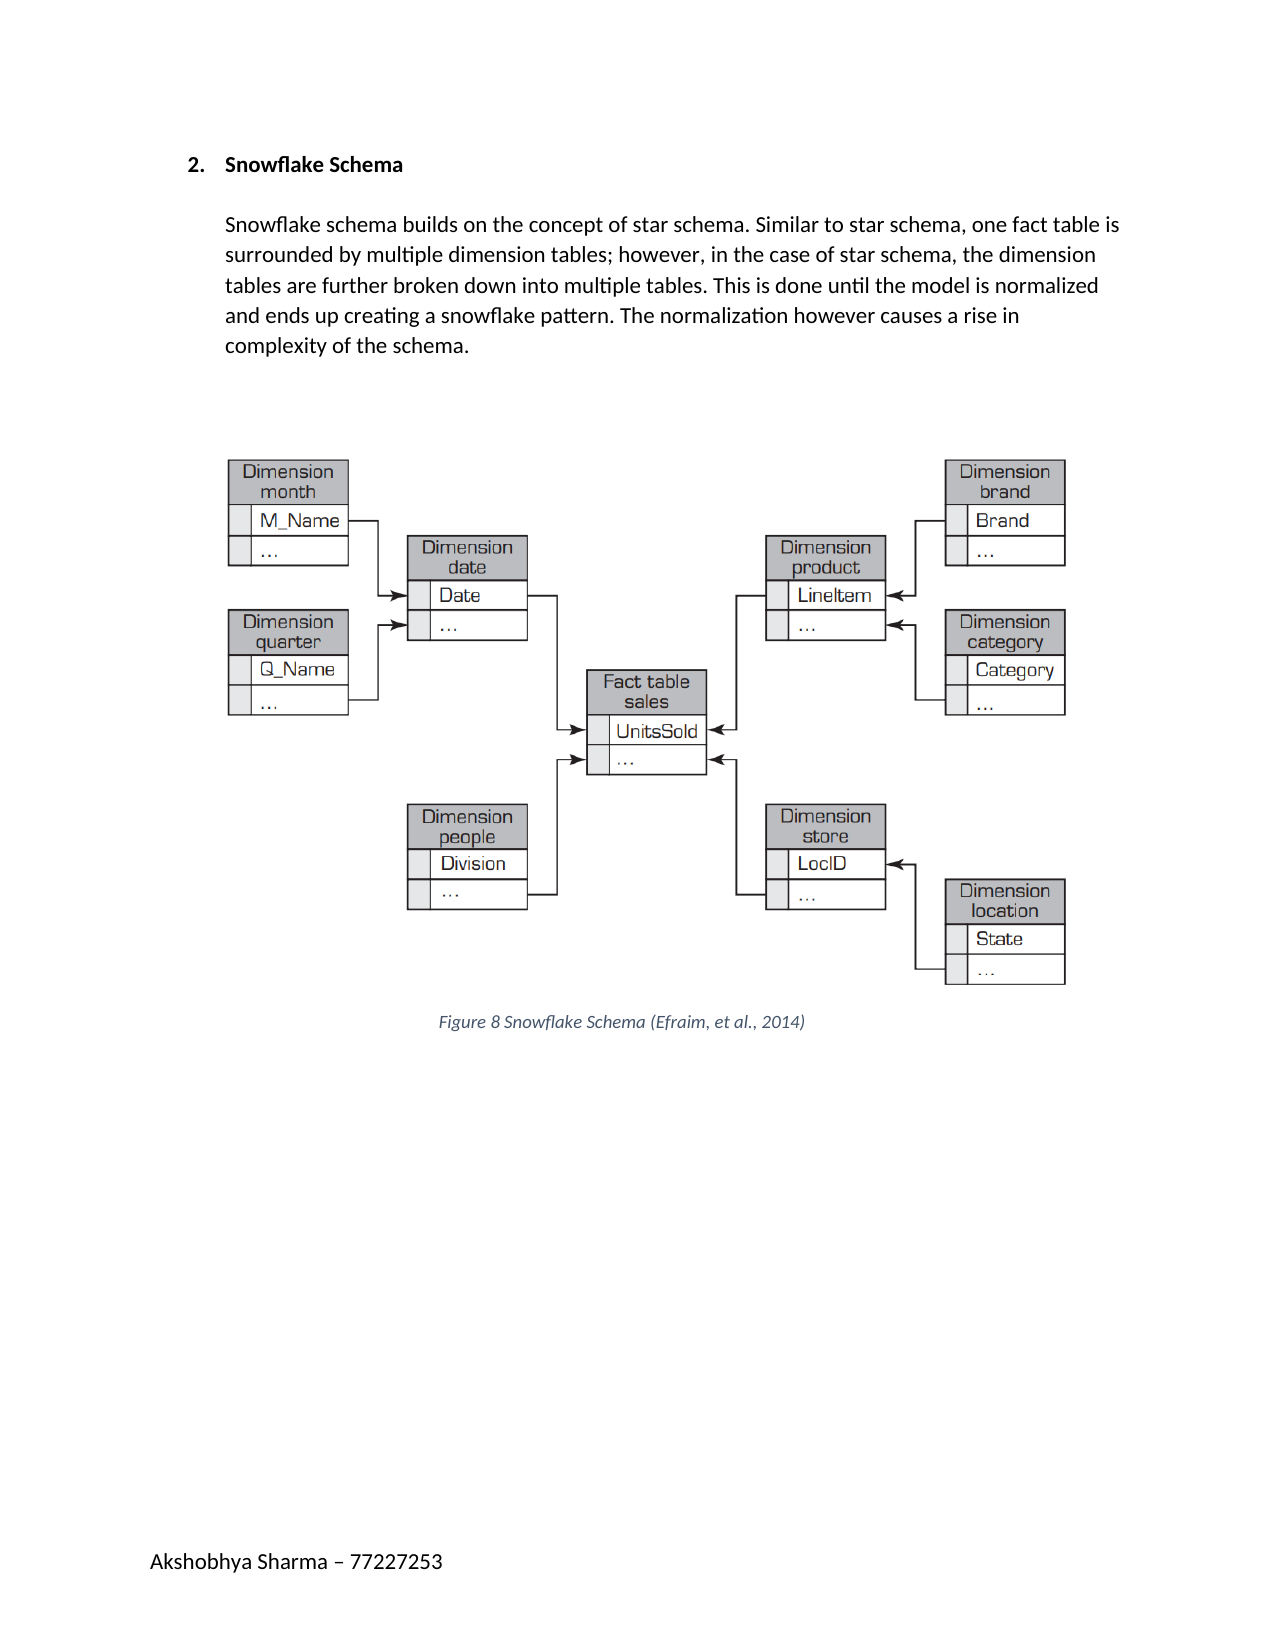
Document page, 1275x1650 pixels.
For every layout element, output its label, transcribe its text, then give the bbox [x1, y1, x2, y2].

list Snowflake schema builds on the concept of star schema. Similar to star schema, one fact table is surrounded by multiple dimension tables; however, in the case of star schema, the dimension tables are further broken down into multiple tables. This is done until the model is normalized and ends up creating a snowflake pattern. The normalization however causes a rise in complexity of the schema. [225, 210, 1125, 359]
list Snowflake Schema [187, 150, 1125, 178]
picture [218, 452, 1073, 989]
